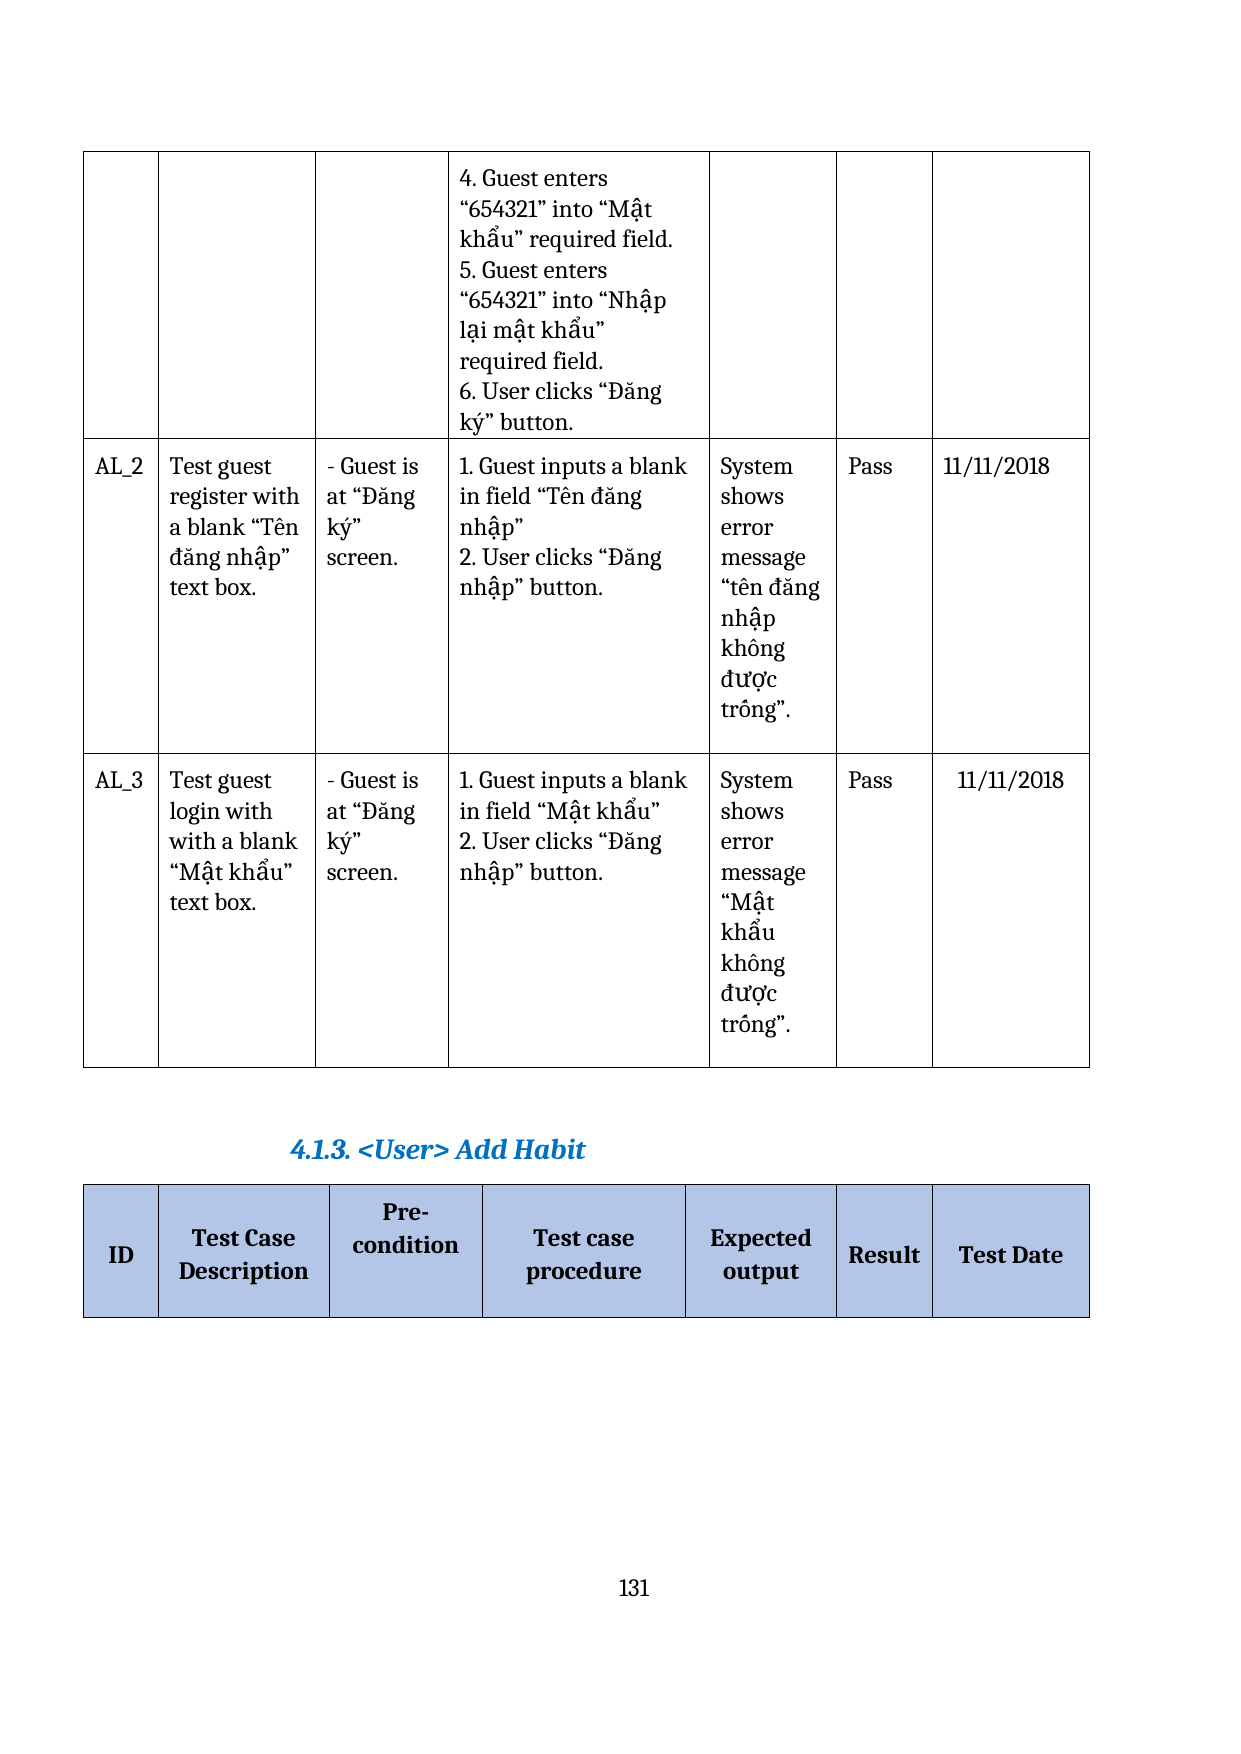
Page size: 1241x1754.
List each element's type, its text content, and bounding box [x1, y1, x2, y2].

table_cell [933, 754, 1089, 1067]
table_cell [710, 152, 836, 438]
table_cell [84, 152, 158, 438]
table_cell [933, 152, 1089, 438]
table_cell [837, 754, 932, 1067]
list <User> Add Habit [290, 1133, 1090, 1167]
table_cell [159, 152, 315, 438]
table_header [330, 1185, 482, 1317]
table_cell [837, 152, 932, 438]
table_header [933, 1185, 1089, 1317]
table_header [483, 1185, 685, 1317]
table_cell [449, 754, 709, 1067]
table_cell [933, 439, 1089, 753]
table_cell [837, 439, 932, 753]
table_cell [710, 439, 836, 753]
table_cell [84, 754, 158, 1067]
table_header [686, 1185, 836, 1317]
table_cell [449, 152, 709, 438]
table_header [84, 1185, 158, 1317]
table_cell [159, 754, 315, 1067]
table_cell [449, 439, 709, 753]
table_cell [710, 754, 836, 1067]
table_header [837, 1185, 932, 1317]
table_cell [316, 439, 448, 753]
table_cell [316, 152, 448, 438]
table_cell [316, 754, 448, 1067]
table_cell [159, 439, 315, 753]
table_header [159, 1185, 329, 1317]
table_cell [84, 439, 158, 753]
